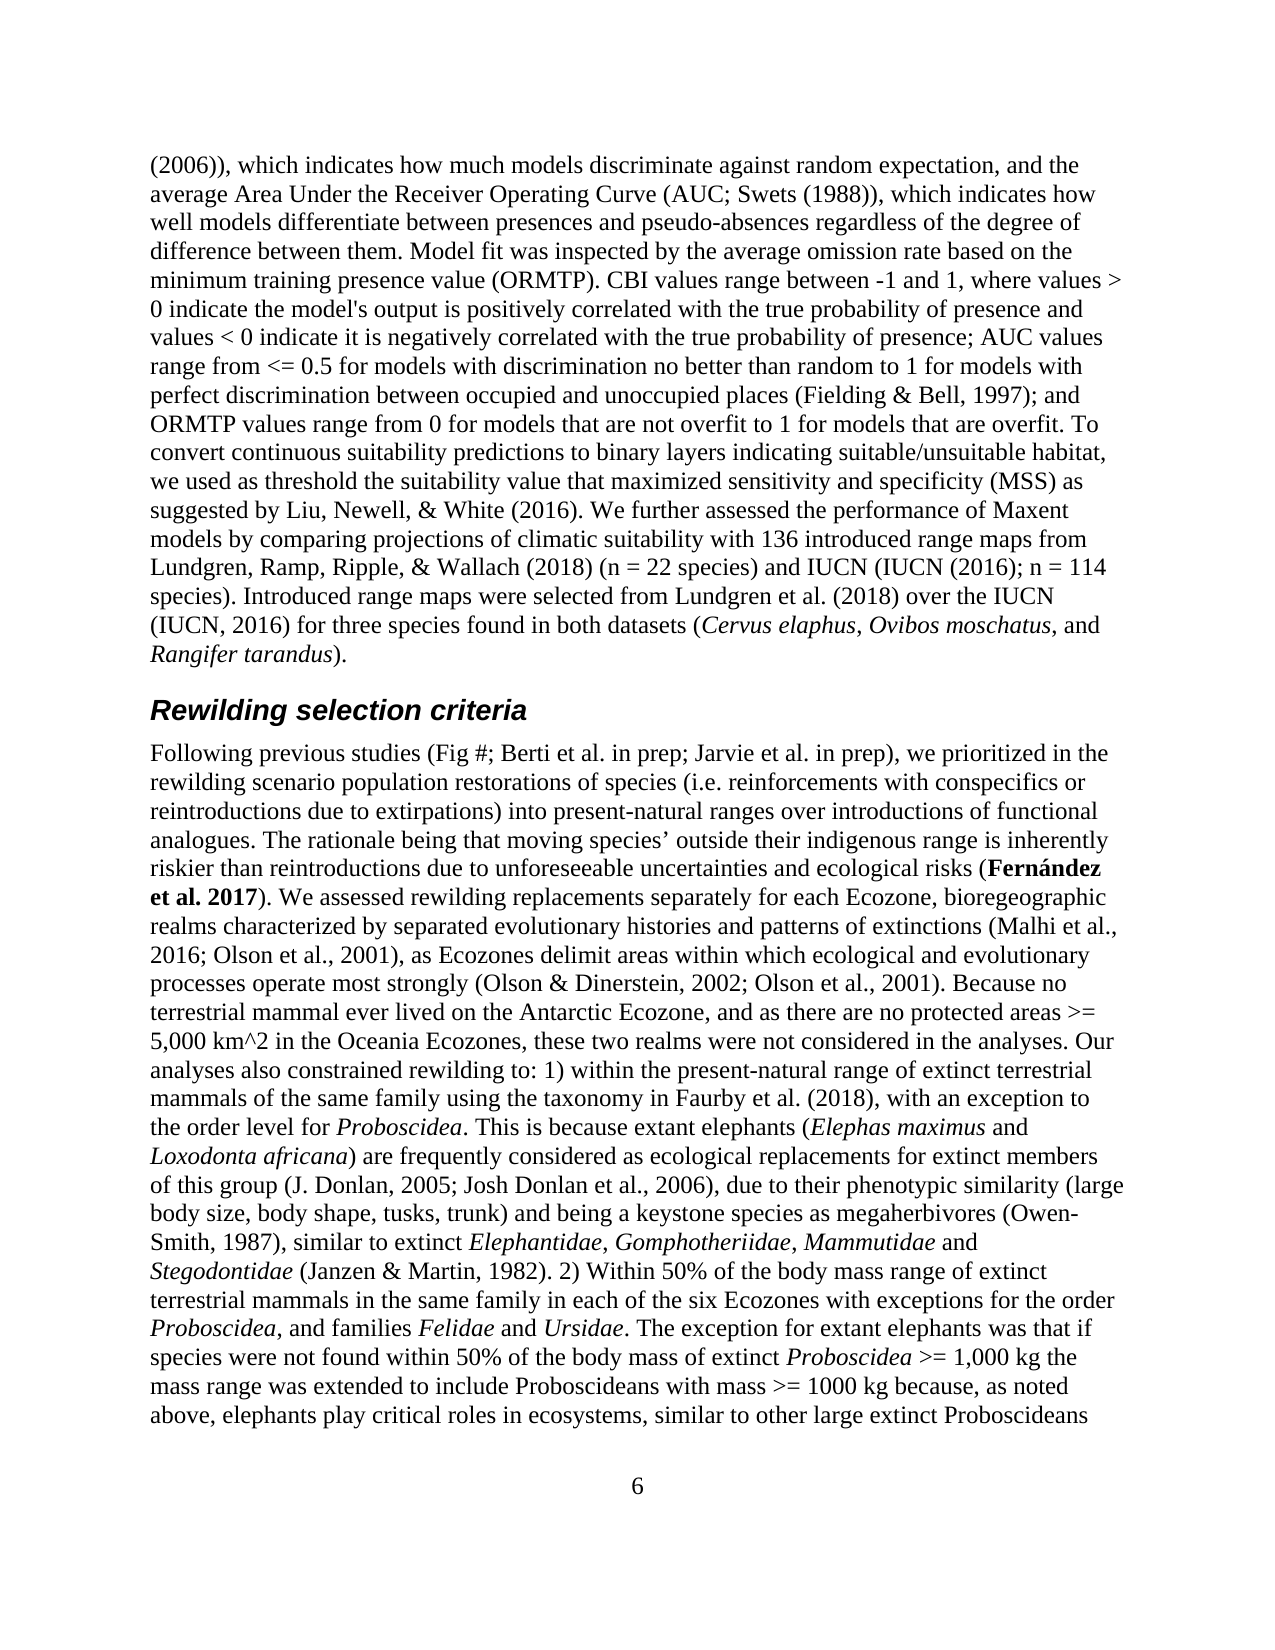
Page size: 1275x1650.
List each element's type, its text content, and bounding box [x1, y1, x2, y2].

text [150, 738, 1125, 1428]
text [150, 150, 1125, 667]
subtitle Rewilding selection criteria [150, 692, 1125, 726]
